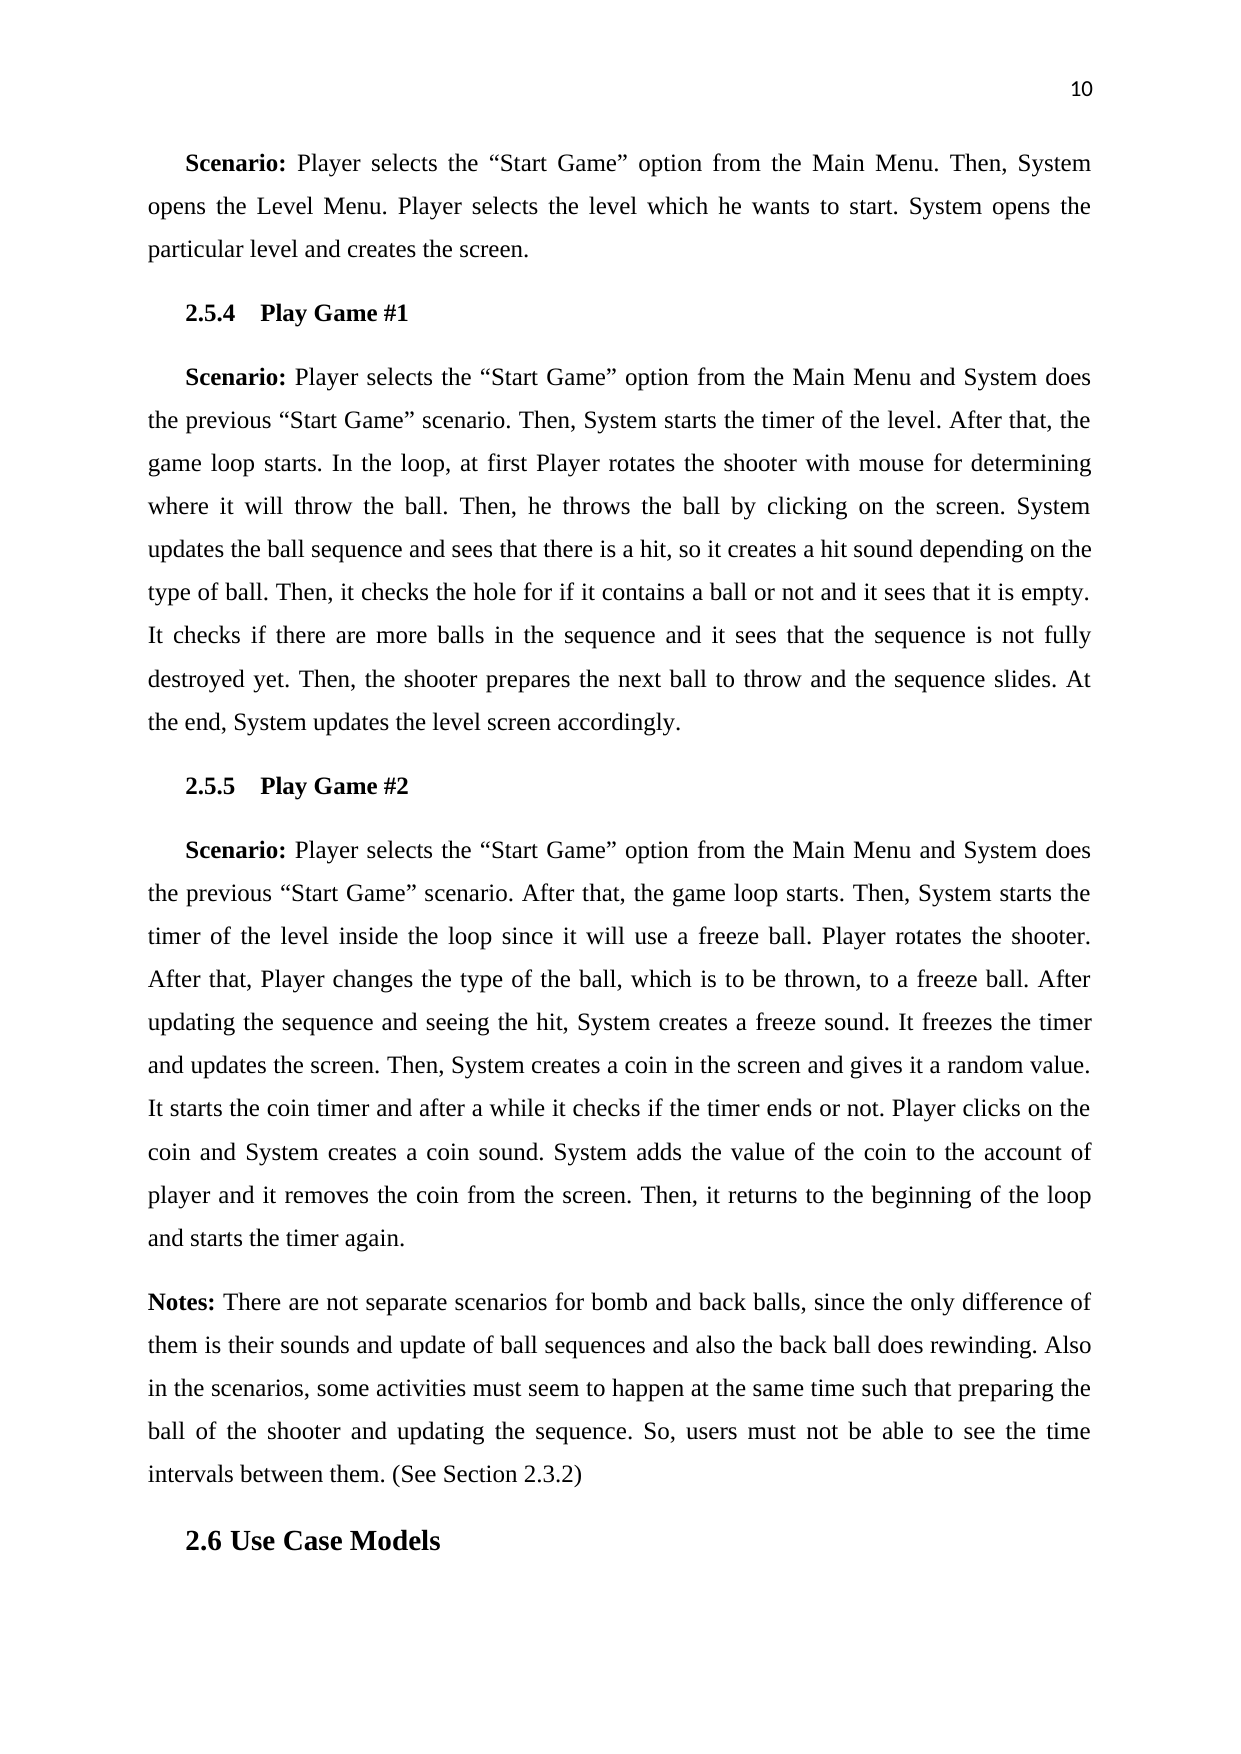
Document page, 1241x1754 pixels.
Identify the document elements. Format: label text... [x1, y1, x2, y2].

list Play Game #1 [185, 298, 1093, 327]
text Scenario: Player selects the “Start Game” option from the Main Menu and System does the previous “Start Game” scenario. Then, System starts the timer of the level. After that, the game loop starts. In the loop, at first Player rotates the shooter with mouse for determining where it will throw the ball. Then, he throws the ball by clicking on the screen. System updates the ball sequence and sees that there is a hit, so it creates a hit sound depending on the type of ball. Then, it checks the hole for if it contains a ball or not and it sees that it is empty. It checks if there are more balls in the sequence and it sees that the sequence is not fully destroyed yet. Then, the shooter prepares the next ball to throw and the sequence slides. At the end, System updates the level screen accordingly. [148, 362, 1093, 736]
text Scenario: Player selects the “Start Game” option from the Main Menu and System does the previous “Start Game” scenario. After that, the game loop starts. Then, System starts the timer of the level inside the loop since it will use a freeze ball. Player rotates the shooter. After that, Player changes the type of the ball, which is to be thrown, to a freeze ball. After updating the sequence and seeing the hit, System creates a freeze sound. It freezes the timer and updates the screen. Then, System creates a coin in the screen and gives it a random value. It starts the coin timer and after a while it checks if the timer ends or not. Player clicks on the coin and System creates a coin sound. System adds the value of the coin to the account of player and it removes the coin from the screen. Then, it returns to the beginning of the loop and starts the timer again. [148, 835, 1093, 1252]
list Use Case Models [185, 1523, 1093, 1557]
text Scenario: Player selects the “Start Game” option from the Main Menu. Then, System opens the Level Menu. Player selects the level which he wants to start. System opens the particular level and creates the screen. [148, 148, 1093, 263]
text Notes: There are not separate scenarios for bomb and back balls, since the only difference of them is their sounds and update of ball sequences and also the back ball does rewinding. Also in the scenarios, some activities must seem to happen at the same time such that preparing the ball of the shooter and updating the sequence. So, users must not be able to see the time intervals between them. (See Section 2.3.2) [148, 1287, 1093, 1488]
list Play Game #2 [185, 771, 1093, 799]
